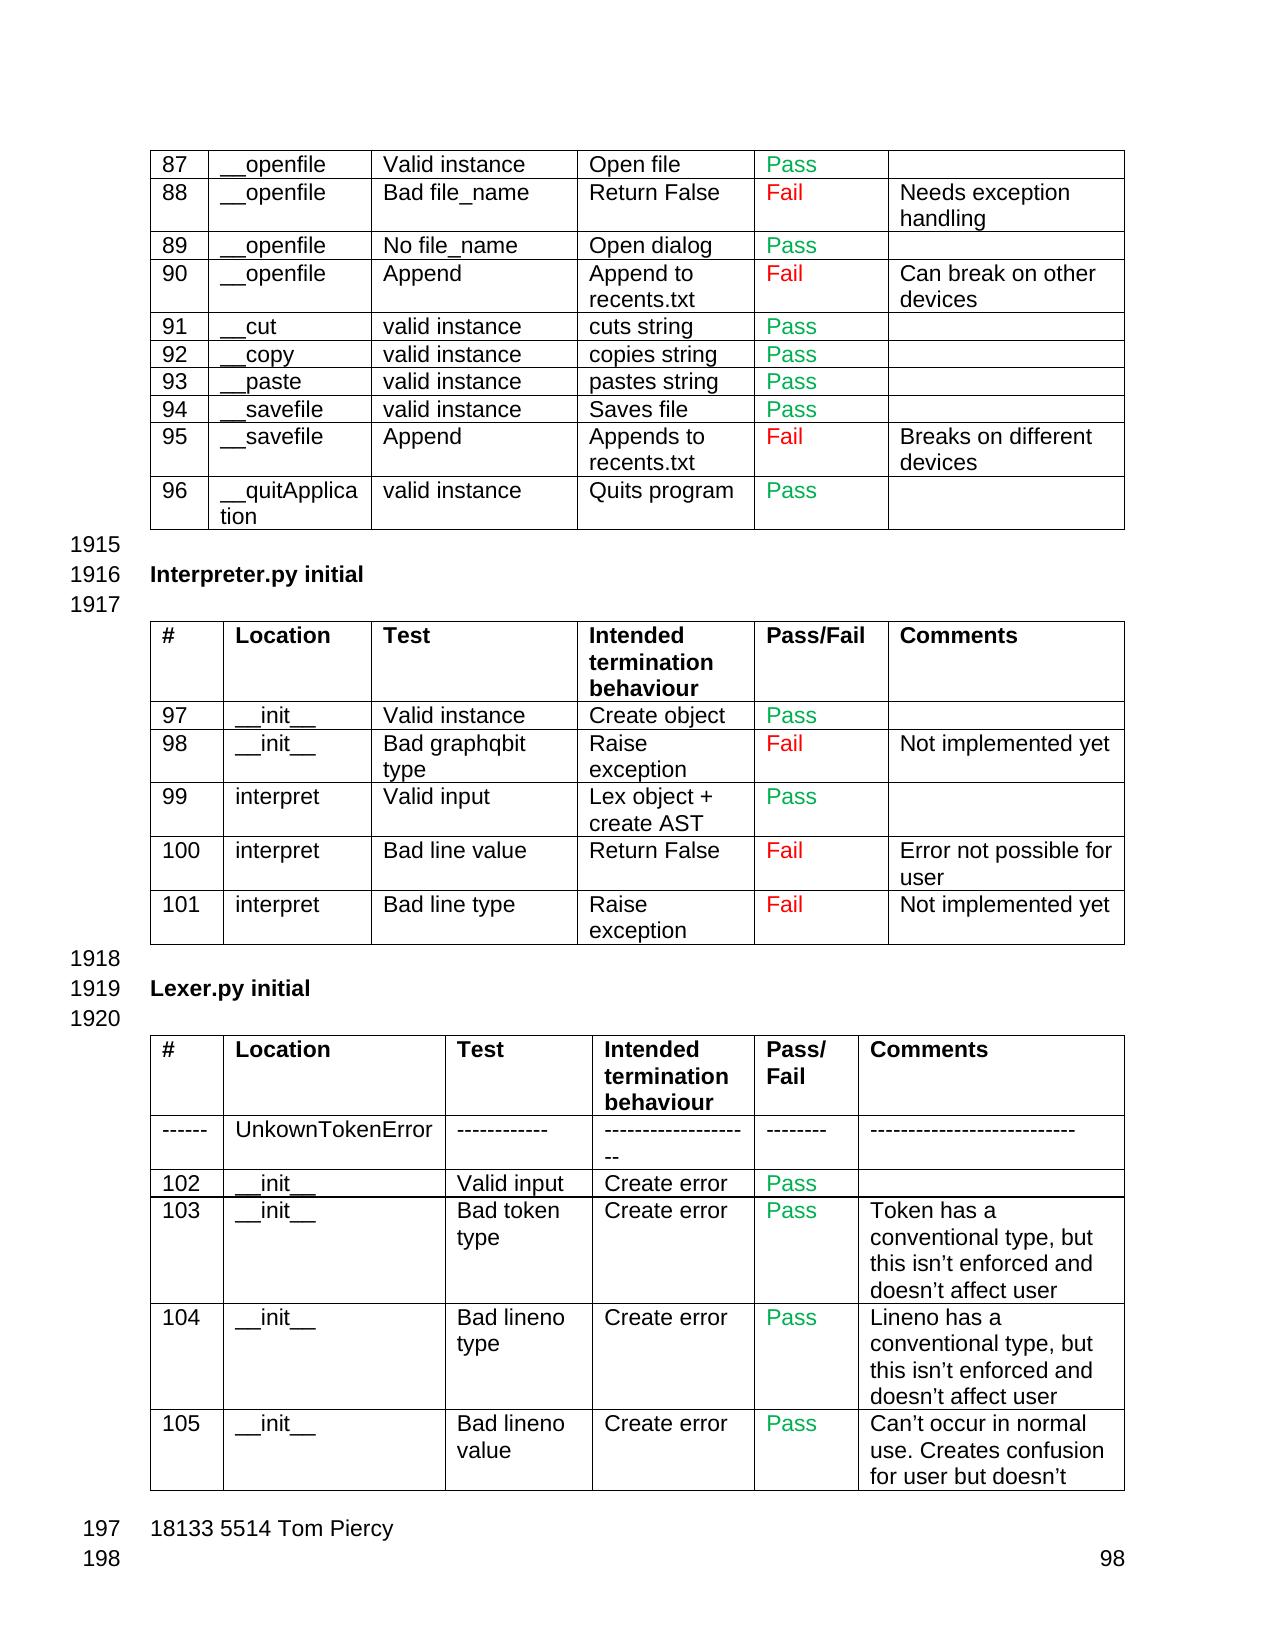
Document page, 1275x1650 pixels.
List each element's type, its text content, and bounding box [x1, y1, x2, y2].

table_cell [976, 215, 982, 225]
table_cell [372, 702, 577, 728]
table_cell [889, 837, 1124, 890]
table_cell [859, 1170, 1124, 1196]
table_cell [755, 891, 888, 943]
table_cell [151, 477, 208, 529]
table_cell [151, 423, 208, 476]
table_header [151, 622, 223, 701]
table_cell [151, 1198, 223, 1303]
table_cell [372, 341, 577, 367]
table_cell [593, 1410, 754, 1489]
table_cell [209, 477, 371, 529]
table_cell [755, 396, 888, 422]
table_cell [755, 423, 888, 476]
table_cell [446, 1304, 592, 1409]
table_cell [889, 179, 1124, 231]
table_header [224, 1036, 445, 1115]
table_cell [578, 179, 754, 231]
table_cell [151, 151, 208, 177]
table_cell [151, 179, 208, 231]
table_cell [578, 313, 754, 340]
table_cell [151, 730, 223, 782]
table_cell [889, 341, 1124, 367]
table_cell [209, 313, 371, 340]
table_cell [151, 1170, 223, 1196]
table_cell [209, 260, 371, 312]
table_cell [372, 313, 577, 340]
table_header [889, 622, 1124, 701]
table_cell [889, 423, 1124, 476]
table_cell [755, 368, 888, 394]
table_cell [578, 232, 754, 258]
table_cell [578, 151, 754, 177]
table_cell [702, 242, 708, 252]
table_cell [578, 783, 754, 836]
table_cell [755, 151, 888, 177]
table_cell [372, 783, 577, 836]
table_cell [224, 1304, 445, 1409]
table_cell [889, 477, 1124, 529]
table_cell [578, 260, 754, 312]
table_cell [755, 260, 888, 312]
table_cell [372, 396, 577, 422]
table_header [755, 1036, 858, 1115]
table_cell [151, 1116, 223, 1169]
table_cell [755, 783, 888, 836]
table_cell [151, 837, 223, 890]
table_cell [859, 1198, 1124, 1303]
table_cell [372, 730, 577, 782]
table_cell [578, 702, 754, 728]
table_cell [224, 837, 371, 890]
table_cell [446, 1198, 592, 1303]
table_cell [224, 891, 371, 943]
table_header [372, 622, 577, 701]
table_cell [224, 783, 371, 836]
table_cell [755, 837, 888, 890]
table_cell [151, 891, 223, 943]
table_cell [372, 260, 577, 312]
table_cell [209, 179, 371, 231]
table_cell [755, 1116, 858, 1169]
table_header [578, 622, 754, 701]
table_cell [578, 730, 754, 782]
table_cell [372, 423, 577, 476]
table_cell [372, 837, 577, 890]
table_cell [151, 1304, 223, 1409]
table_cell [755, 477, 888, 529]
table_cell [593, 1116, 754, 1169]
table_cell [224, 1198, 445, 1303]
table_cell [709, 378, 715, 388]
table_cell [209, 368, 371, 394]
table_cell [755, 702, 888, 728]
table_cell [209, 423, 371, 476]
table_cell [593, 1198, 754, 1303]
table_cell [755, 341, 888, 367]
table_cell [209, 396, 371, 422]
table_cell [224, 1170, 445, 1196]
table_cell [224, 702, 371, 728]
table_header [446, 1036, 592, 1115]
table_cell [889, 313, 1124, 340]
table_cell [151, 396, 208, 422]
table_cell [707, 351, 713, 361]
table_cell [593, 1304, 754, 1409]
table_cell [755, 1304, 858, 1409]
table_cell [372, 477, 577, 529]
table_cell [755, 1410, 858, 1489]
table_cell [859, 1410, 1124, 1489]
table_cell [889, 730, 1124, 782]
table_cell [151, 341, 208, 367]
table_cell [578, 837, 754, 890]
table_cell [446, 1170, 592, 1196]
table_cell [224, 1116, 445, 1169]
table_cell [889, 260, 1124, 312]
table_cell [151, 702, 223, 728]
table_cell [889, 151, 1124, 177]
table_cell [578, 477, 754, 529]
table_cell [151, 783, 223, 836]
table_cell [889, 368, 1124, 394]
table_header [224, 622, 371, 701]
text Interpreter.py initial [150, 561, 1125, 587]
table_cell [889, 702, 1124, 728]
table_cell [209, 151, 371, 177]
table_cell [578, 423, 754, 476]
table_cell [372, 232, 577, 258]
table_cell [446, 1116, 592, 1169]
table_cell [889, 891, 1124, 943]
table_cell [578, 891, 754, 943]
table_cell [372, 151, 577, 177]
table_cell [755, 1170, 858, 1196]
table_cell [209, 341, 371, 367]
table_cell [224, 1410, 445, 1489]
text Lexer.py initial [150, 975, 1125, 1001]
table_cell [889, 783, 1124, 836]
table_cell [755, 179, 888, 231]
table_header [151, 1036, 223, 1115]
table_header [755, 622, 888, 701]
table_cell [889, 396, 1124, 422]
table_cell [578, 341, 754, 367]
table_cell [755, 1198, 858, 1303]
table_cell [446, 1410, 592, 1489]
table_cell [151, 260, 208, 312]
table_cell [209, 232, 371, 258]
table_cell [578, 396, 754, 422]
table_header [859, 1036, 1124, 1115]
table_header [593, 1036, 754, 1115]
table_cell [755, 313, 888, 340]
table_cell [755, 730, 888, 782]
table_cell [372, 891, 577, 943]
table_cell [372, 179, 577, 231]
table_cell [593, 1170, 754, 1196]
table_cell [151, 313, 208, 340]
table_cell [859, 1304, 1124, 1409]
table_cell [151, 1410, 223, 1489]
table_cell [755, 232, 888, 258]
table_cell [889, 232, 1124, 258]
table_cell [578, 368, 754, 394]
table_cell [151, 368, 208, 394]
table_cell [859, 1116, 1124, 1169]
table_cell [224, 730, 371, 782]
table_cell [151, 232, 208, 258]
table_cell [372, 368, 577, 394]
